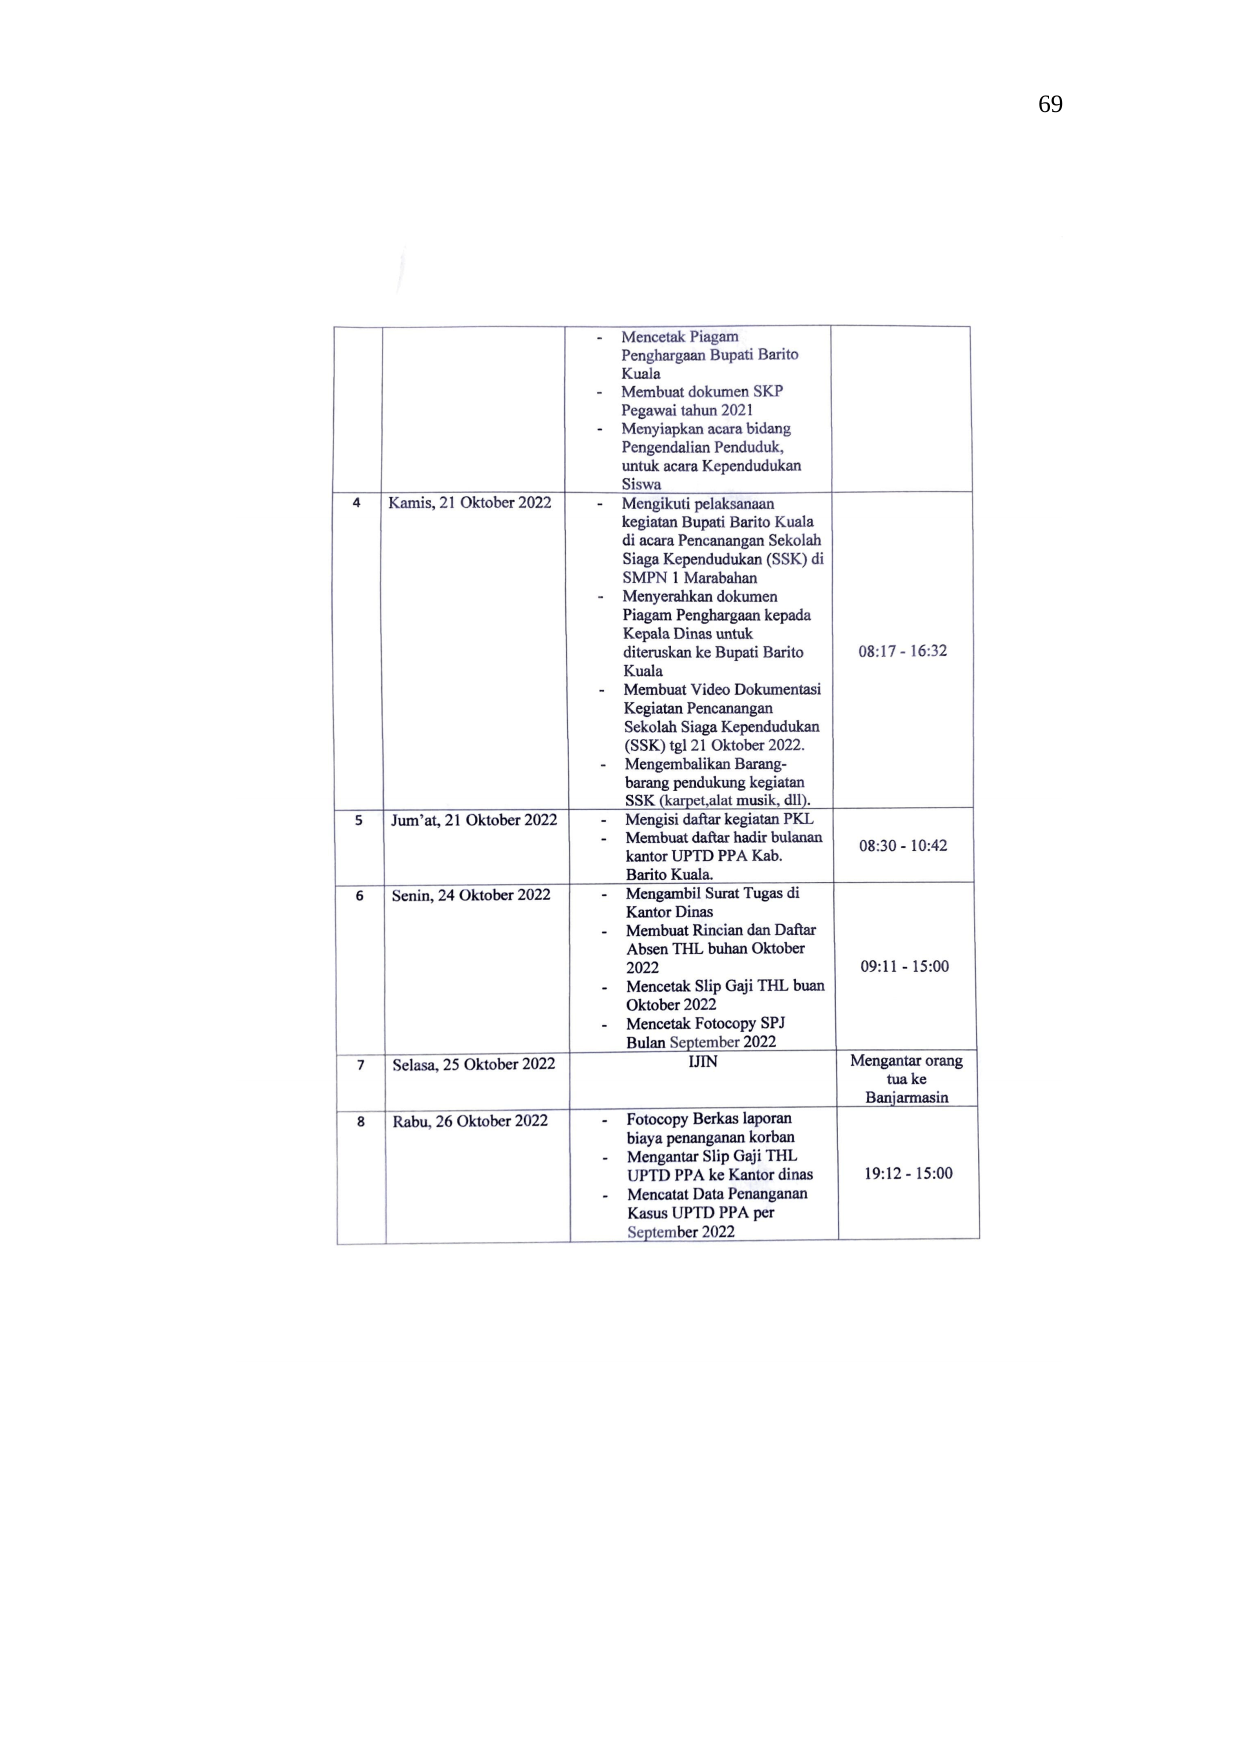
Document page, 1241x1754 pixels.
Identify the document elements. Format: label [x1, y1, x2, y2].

picture [236, 236, 1063, 1362]
